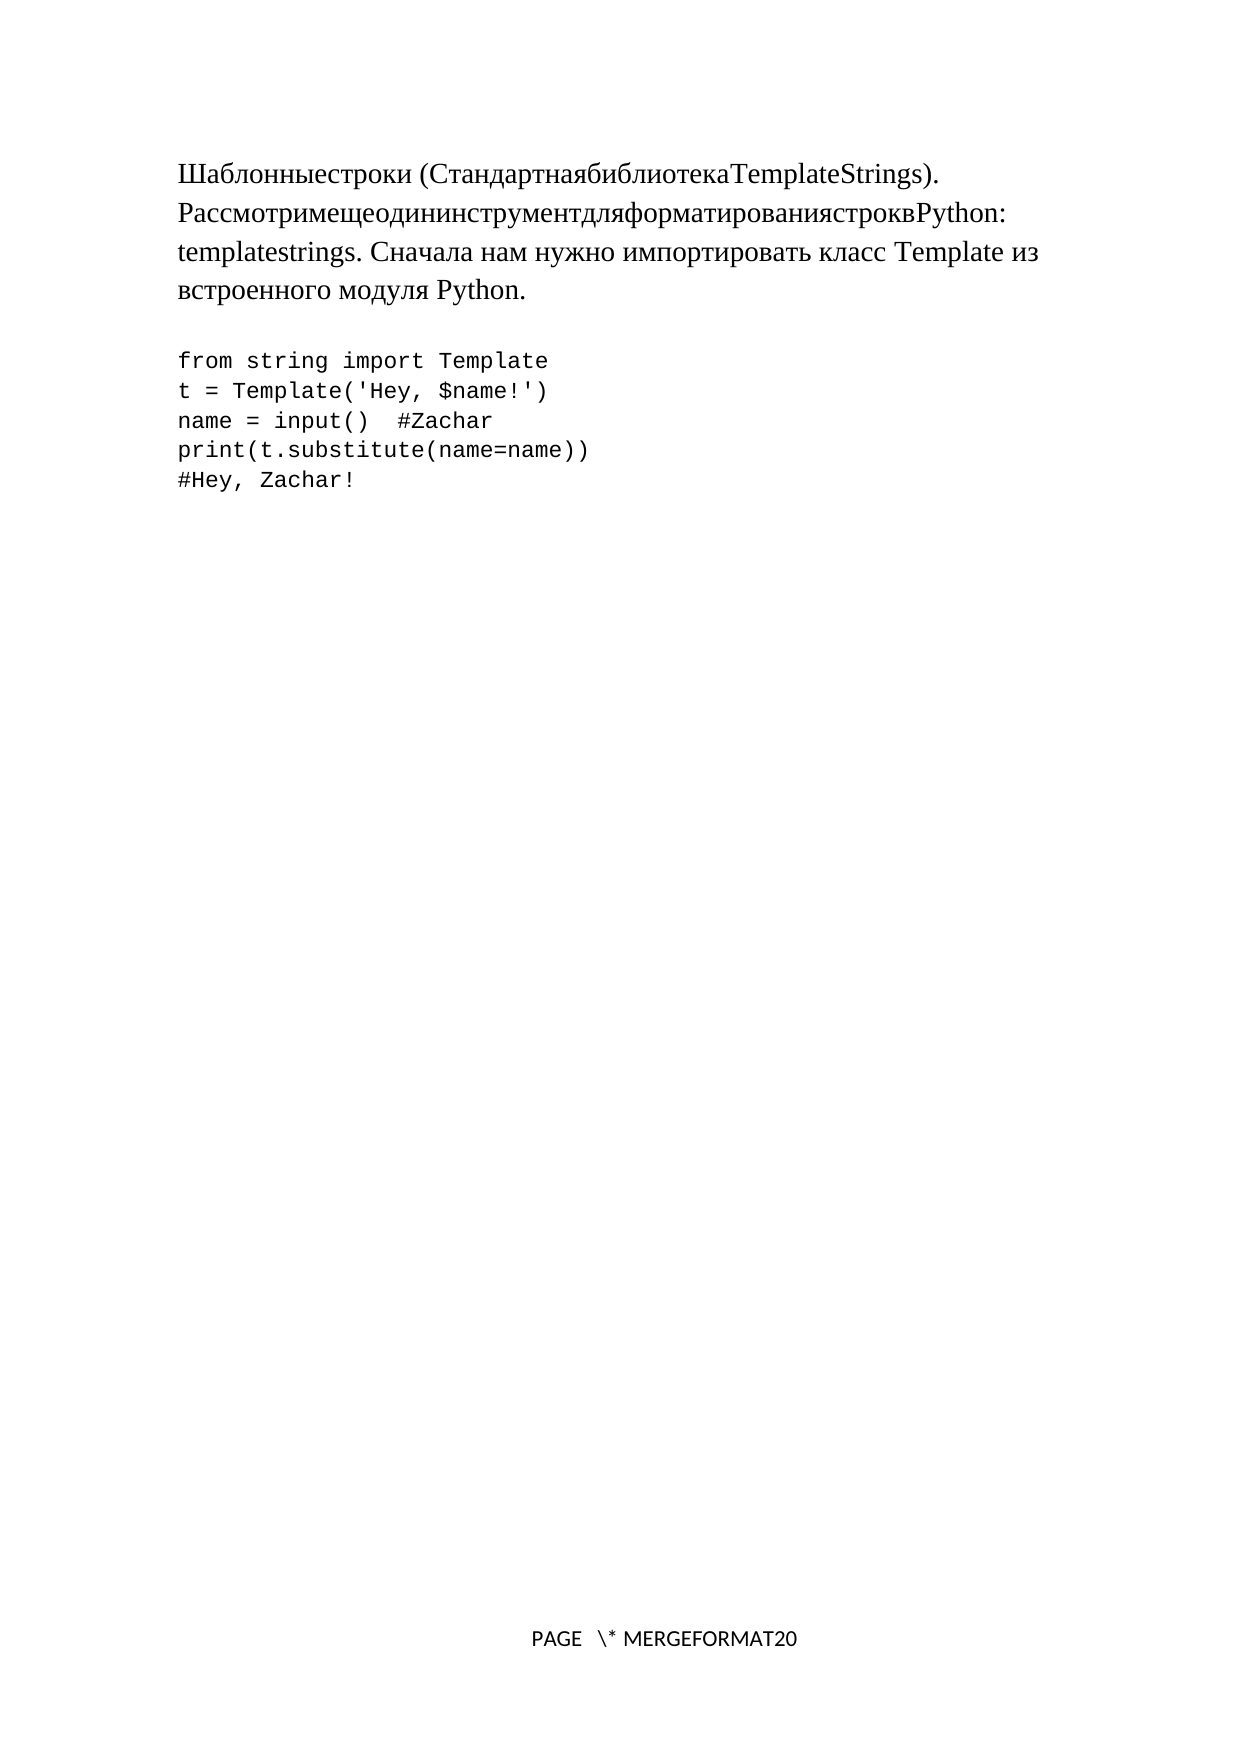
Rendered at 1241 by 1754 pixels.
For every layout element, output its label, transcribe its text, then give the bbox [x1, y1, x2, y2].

text #Hey, Zachar! [177, 468, 1152, 494]
text print(t.substitute(name=name)) [177, 439, 1152, 465]
text from string import Template [177, 349, 1152, 375]
text t = Template('Hey, $name!') [177, 379, 1152, 405]
text Шаблонныестроки (СтандартнаябиблиотекаTemplateStrings). [177, 157, 1152, 190]
text name = input() #Zachar [177, 409, 1152, 435]
text РассмотримещеодининструментдляформатированиястроквPython: templatestrings. Сначала нам нужно импортировать класс Template из встроенного модуля Python. [177, 195, 1152, 306]
